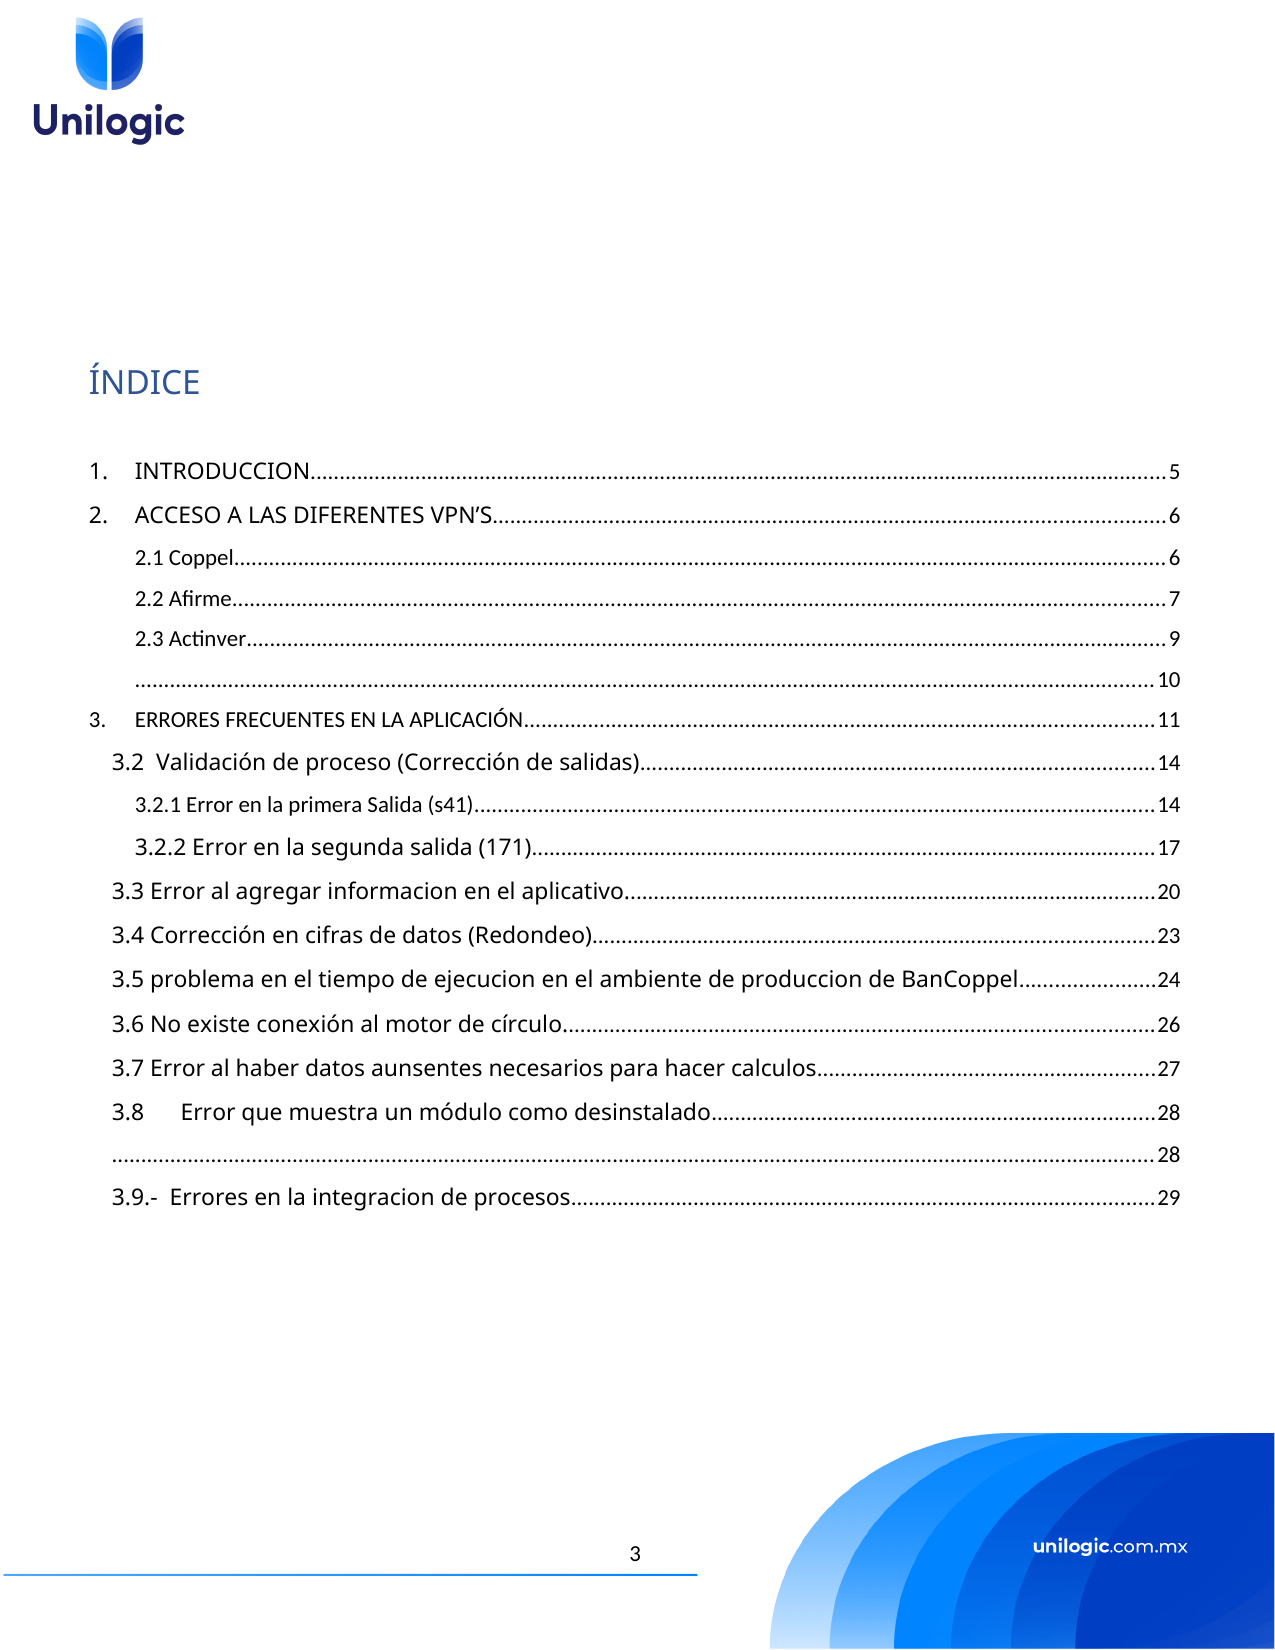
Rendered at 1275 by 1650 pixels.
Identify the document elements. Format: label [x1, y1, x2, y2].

picture [3, 1366, 1275, 1649]
picture [25, 9, 192, 151]
